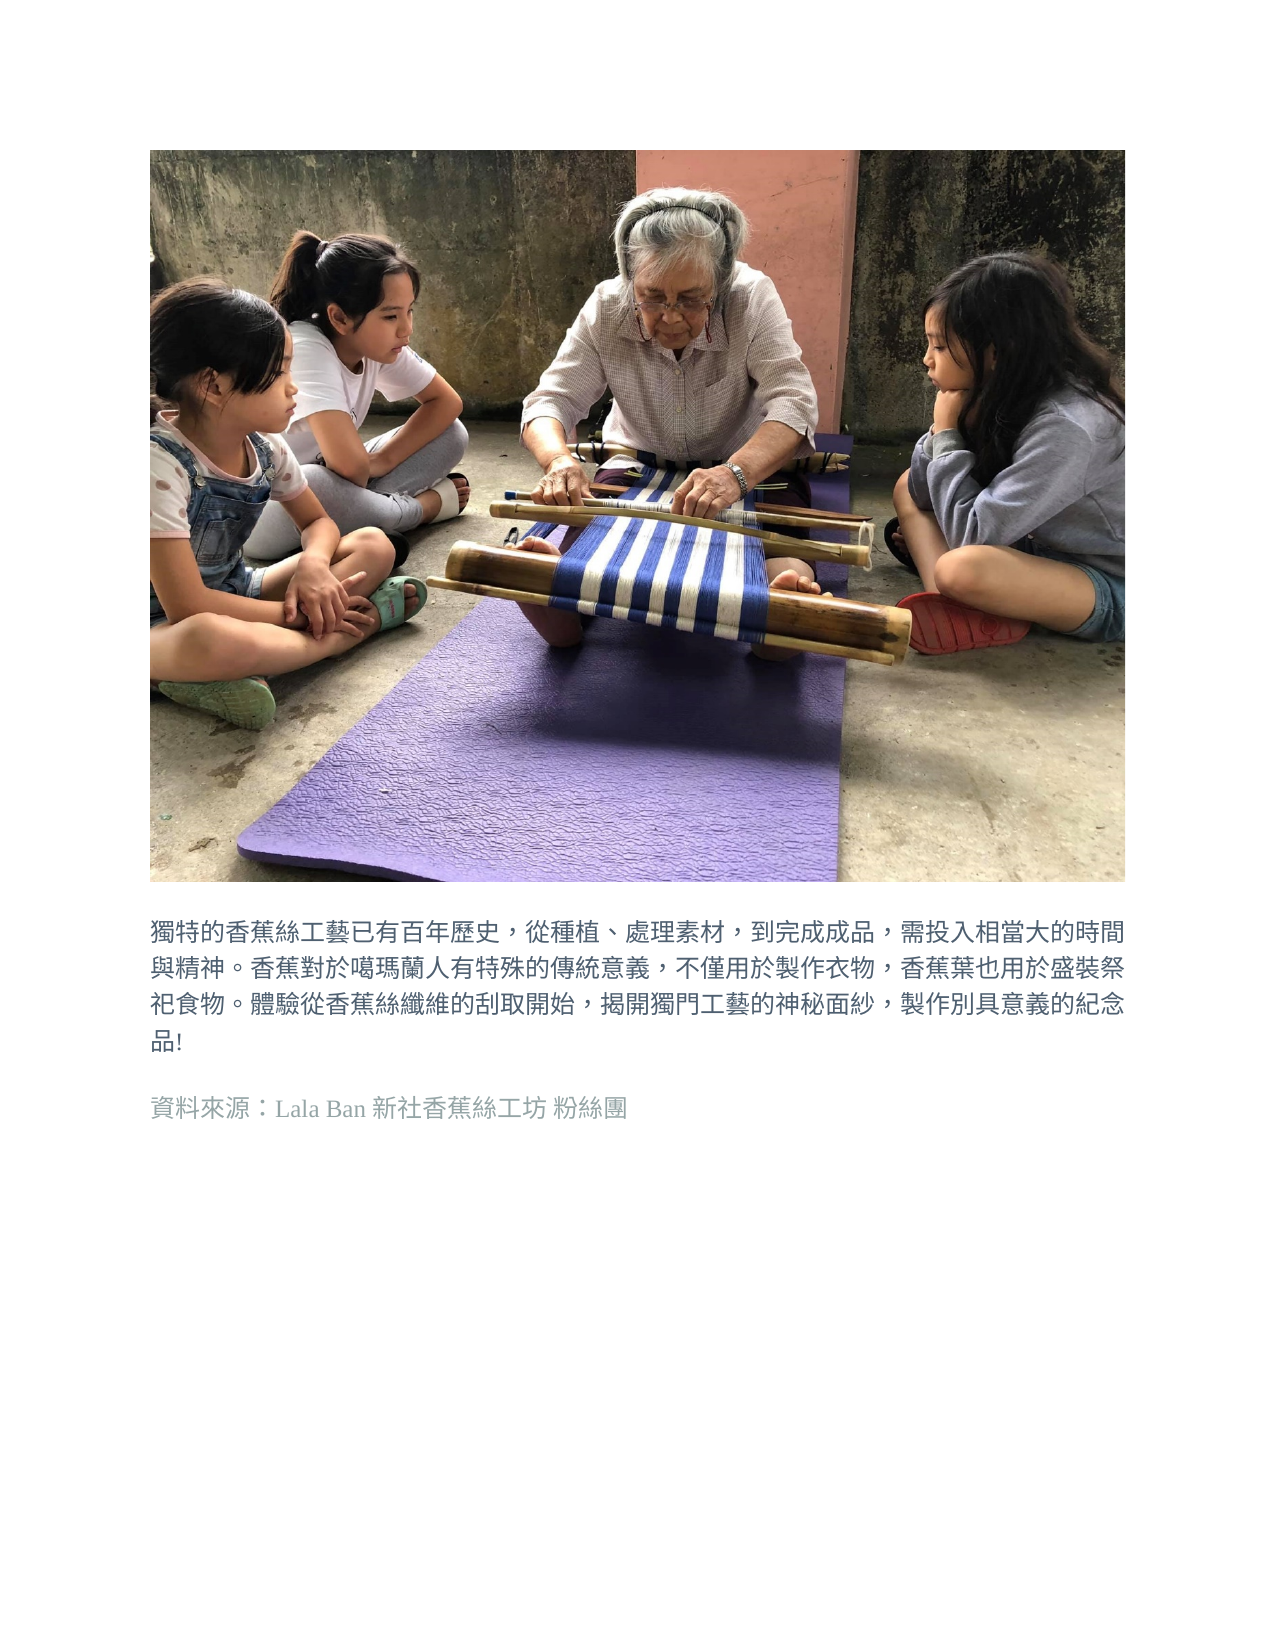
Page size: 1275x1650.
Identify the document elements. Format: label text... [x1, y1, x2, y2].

picture [150, 150, 1125, 882]
text 獨特的香蕉絲工藝已有百年歷史，從種植、處理素材，到完成成品，需投入相當大的時間與精神。香蕉對於噶瑪蘭人有特殊的傳統意義，不僅用於製作衣物，香蕉葉也用於盛裝祭祀食物。體驗從香蕉絲纖維的刮取開始，揭開獨門工藝的神秘面紗，製作別具意義的紀念品! [150, 912, 1125, 1057]
text 資料來源：Lala Ban 新社香蕉絲工坊 粉絲團 [150, 1089, 1125, 1125]
